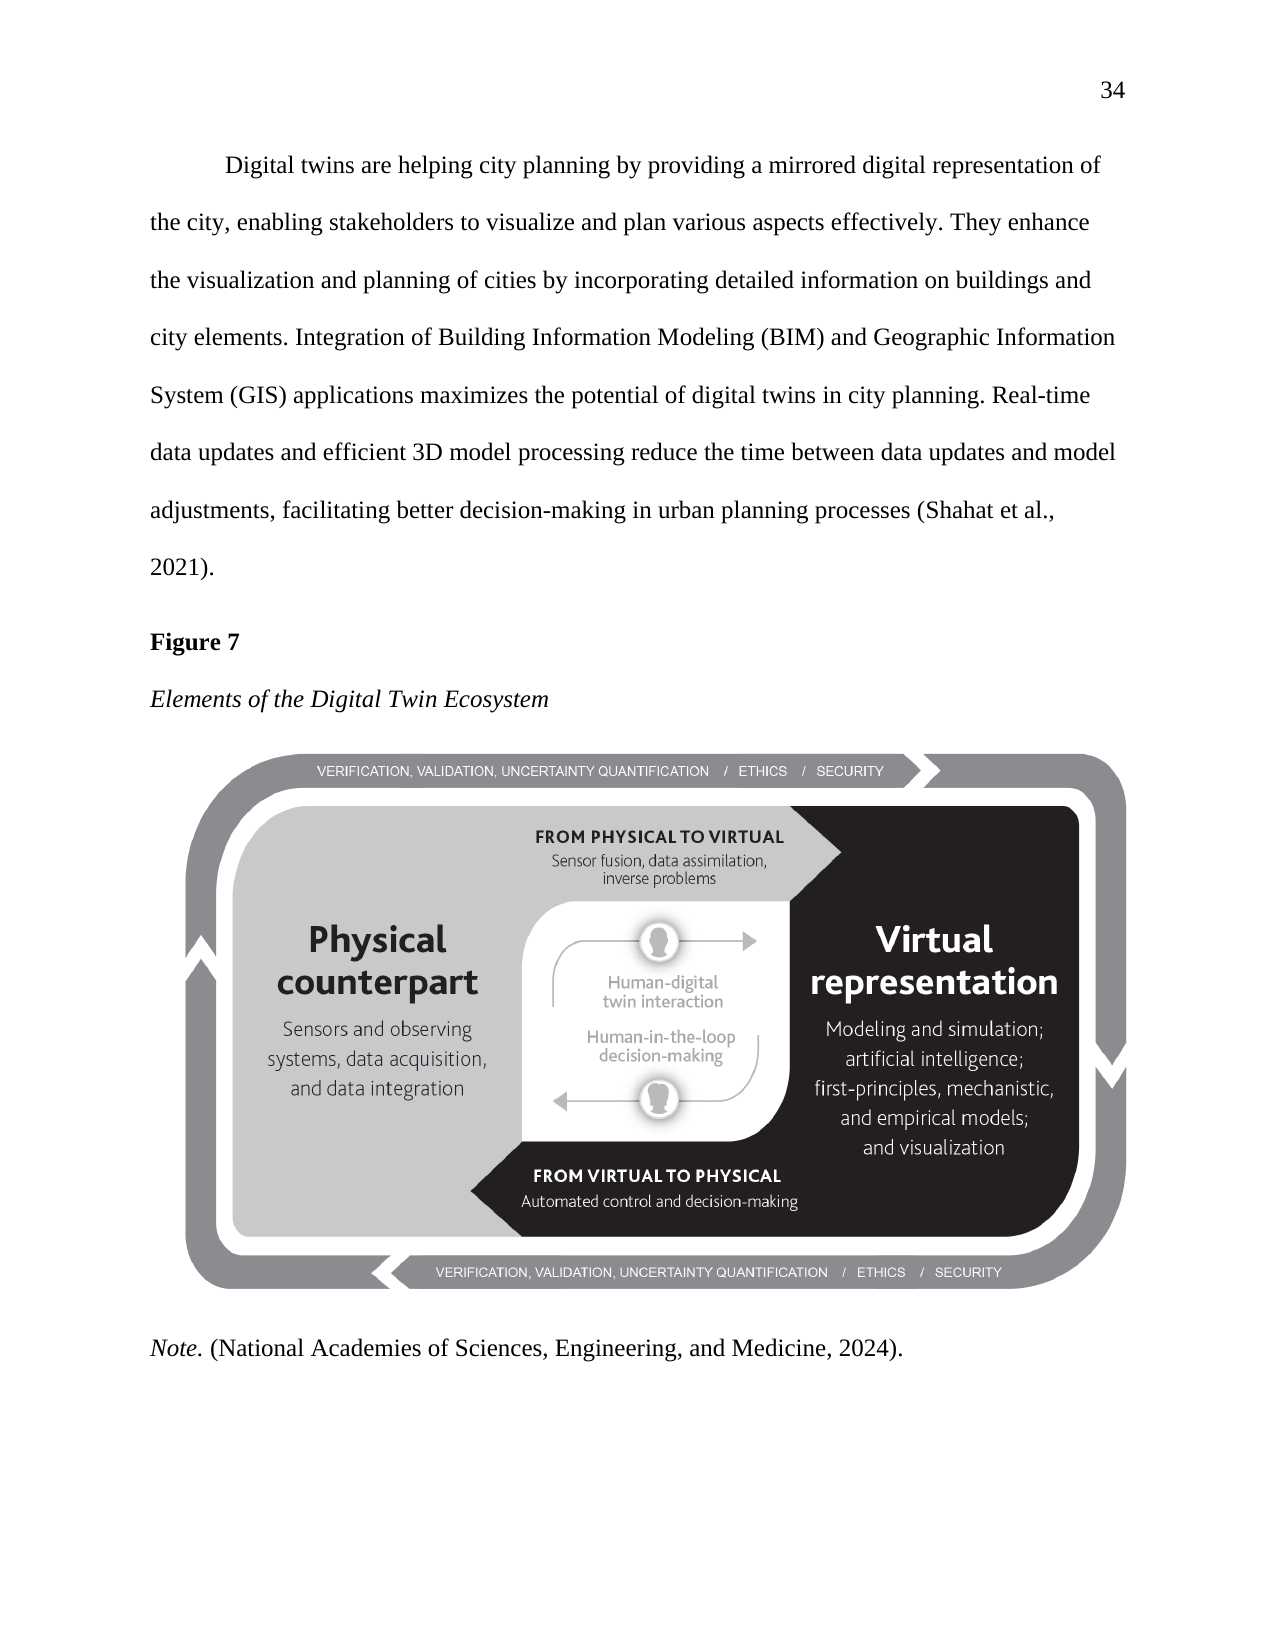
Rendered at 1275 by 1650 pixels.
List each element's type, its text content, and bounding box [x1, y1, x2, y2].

picture [150, 741, 1160, 1305]
text Digital twins are helping city planning by providing a mirrored digital representation of the city, enabling stakeholders to visualize and plan various aspects effectively. They enhance the visualization and planning of cities by incorporating detailed information on buildings and city elements. Integration of Building Information Modeling (BIM) and Geographic Information System (GIS) applications maximizes the potential of digital twins in city planning. Real-time data updates and efficient 3D model processing reduce the time between data updates and model adjustments, facilitating better decision-making in urban planning processes (Shahat et al., 2021). [150, 150, 1125, 581]
text Figure 7 Elements of the Digital Twin Ecosystem [150, 627, 1125, 713]
text Note. (National Academies of Sciences, Engineering, and Medicine, 2024). [150, 1333, 1125, 1362]
